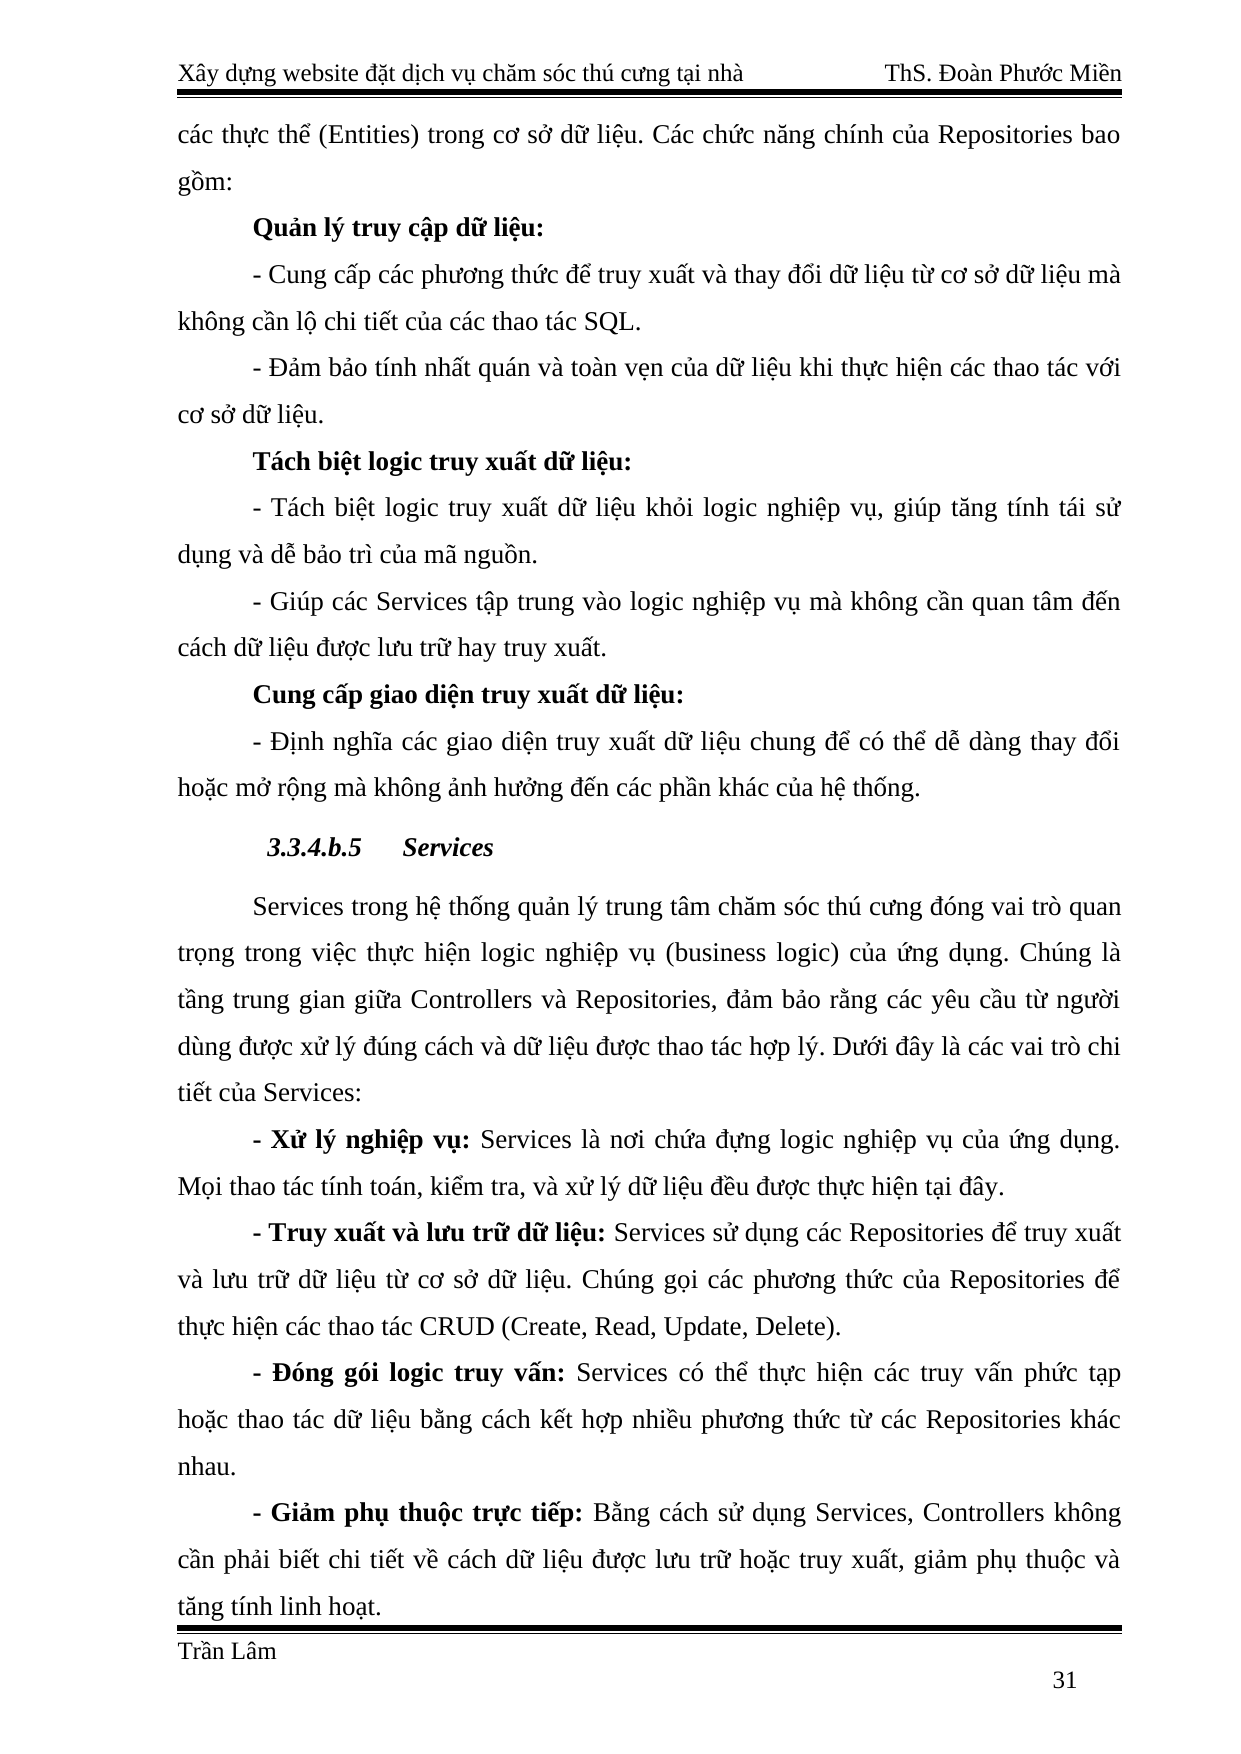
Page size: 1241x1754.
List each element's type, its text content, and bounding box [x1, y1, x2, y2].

text Tách biệt logic truy xuất dữ liệu: [177, 445, 1122, 476]
text Cung cấp giao diện truy xuất dữ liệu: [177, 678, 1122, 709]
text - Xử lý nghiệp vụ: Services là nơi chứa đựng logic nghiệp vụ của ứng dụng. Mọi thao tác tính toán, kiểm tra, và xử lý dữ liệu đều được thực hiện tại đây. [177, 1123, 1122, 1201]
text Quản lý truy cập dữ liệu: [177, 211, 1122, 243]
text - Đóng gói logic truy vấn: Services có thể thực hiện các truy vấn phức tạp hoặc thao tác dữ liệu bằng cách kết hợp nhiều phương thức từ các Repositories khác nhau. [177, 1356, 1122, 1481]
subtitle Services [267, 831, 1122, 862]
text - Truy xuất và lưu trữ dữ liệu: Services sử dụng các Repositories để truy xuất và lưu trữ dữ liệu từ cơ sở dữ liệu. Chúng gọi các phương thức của Repositories để thực hiện các thao tác CRUD (Create, Read, Update, Delete). [177, 1216, 1122, 1341]
text - Định nghĩa các giao diện truy xuất dữ liệu chung để có thể dễ dàng thay đổi hoặc mở rộng mà không ảnh hưởng đến các phần khác của hệ thống. [177, 725, 1122, 803]
text - Cung cấp các phương thức để truy xuất và thay đổi dữ liệu từ cơ sở dữ liệu mà không cần lộ chi tiết của các thao tác SQL. [177, 258, 1122, 336]
text - Giảm phụ thuộc trực tiếp: Bằng cách sử dụng Services, Controllers không cần phải biết chi tiết về cách dữ liệu được lưu trữ hoặc truy xuất, giảm phụ thuộc và tăng tính linh hoạt. [177, 1496, 1122, 1621]
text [177, 118, 1122, 196]
text Services trong hệ thống quản lý trung tâm chăm sóc thú cưng đóng vai trò quan trọng trong việc thực hiện logic nghiệp vụ (business logic) của ứng dụng. Chúng là tầng trung gian giữa Controllers và Repositories, đảm bảo rằng các yêu cầu từ người dùng được xử lý đúng cách và dữ liệu được thao tác hợp lý. Dưới đây là các vai trò chi tiết của Services: [177, 890, 1122, 1108]
text - Đảm bảo tính nhất quán và toàn vẹn của dữ liệu khi thực hiện các thao tác với cơ sở dữ liệu. [177, 351, 1122, 429]
text - Giúp các Services tập trung vào logic nghiệp vụ mà không cần quan tâm đến cách dữ liệu được lưu trữ hay truy xuất. [177, 585, 1122, 663]
text - Tách biệt logic truy xuất dữ liệu khỏi logic nghiệp vụ, giúp tăng tính tái sử dụng và dễ bảo trì của mã nguồn. [177, 491, 1122, 569]
